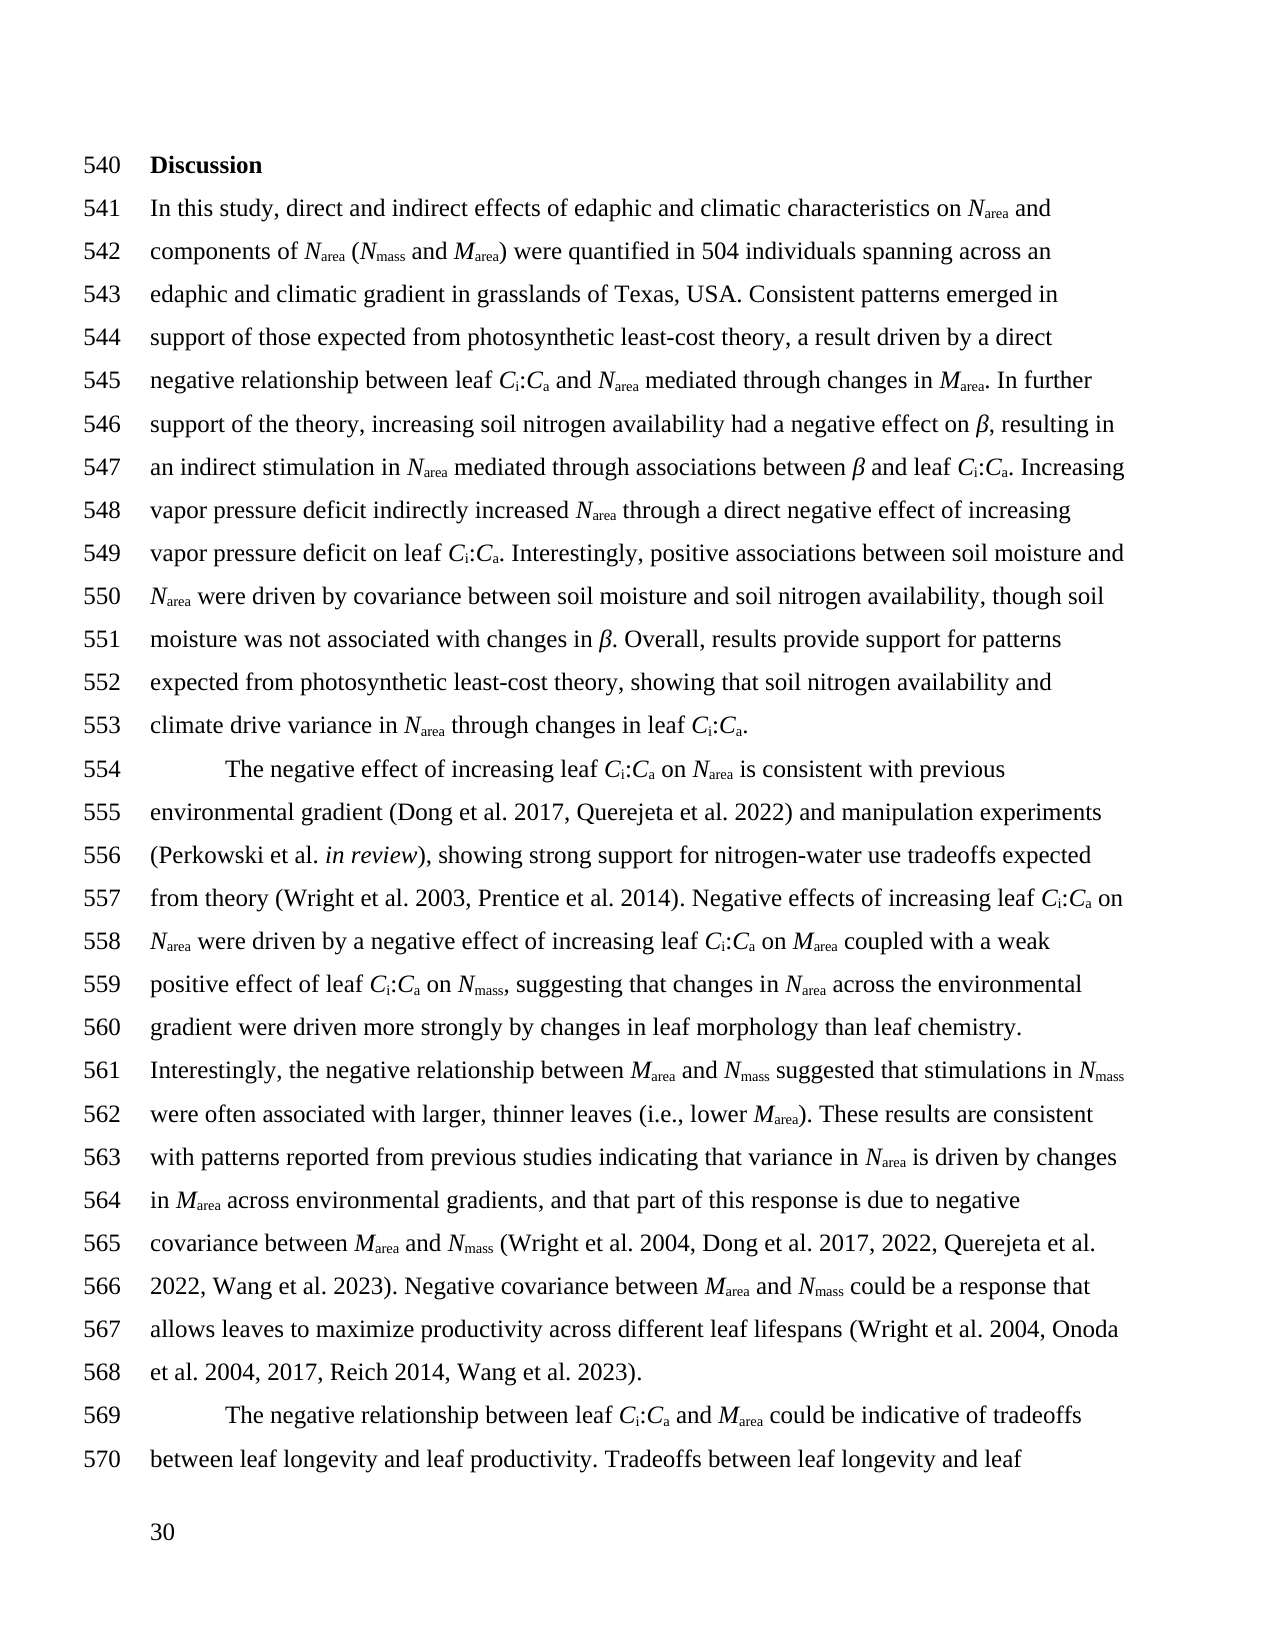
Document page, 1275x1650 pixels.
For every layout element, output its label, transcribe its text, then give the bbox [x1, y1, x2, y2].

text Discussion [150, 150, 1125, 179]
text The negative effect of increasing leaf Ci:Ca on Narea is consistent with previous environmental gradient (Dong et al. 2017, Querejeta et al. 2022) and manipulation experiments (Perkowski et al. in review), showing strong support for nitrogen-water use tradeoffs expected from theory (Wright et al. 2003, Prentice et al. 2014). Negative effects of increasing leaf Ci:Ca on Narea were driven by a negative effect of increasing leaf Ci:Ca on Marea coupled with a weak positive effect of leaf Ci:Ca on Nmass, suggesting that changes in Narea across the environmental gradient were driven more strongly by changes in leaf morphology than leaf chemistry. Interestingly, the negative relationship between Marea and Nmass suggested that stimulations in Nmass were often associated with larger, thinner leaves (i.e., lower Marea). These results are consistent with patterns reported from previous studies indicating that variance in Narea is driven by changes in Marea across environmental gradients, and that part of this response is due to negative covariance between Marea and Nmass (Wright et al. 2004, Dong et al. 2017, 2022, Querejeta et al. 2022, Wang et al. 2023). Negative covariance between Marea and Nmass could be a response that allows leaves to maximize productivity across different leaf lifespans (Wright et al. 2004, Onoda et al. 2004, 2017, Reich 2014, Wang et al. 2023). [150, 754, 1125, 1386]
text In this study, direct and indirect effects of edaphic and climatic characteristics on Narea and components of Narea (Nmass and Marea) were quantified in 504 individuals spanning across an edaphic and climatic gradient in grasslands of Texas, USA. Consistent patterns emerged in support of those expected from photosynthetic least-cost theory, a result driven by a direct negative relationship between leaf Ci:Ca and Narea mediated through changes in Marea. In further support of the theory, increasing soil nitrogen availability had a negative effect on β, resulting in an indirect stimulation in Narea mediated through associations between β and leaf Ci:Ca. Increasing vapor pressure deficit indirectly increased Narea through a direct negative effect of increasing vapor pressure deficit on leaf Ci:Ca. Interestingly, positive associations between soil moisture and Narea were driven by covariance between soil moisture and soil nitrogen availability, though soil moisture was not associated with changes in β. Overall, results provide support for patterns expected from photosynthetic least-cost theory, showing that soil nitrogen availability and climate drive variance in Narea through changes in leaf Ci:Ca. [150, 193, 1125, 739]
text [150, 1401, 1125, 1472]
